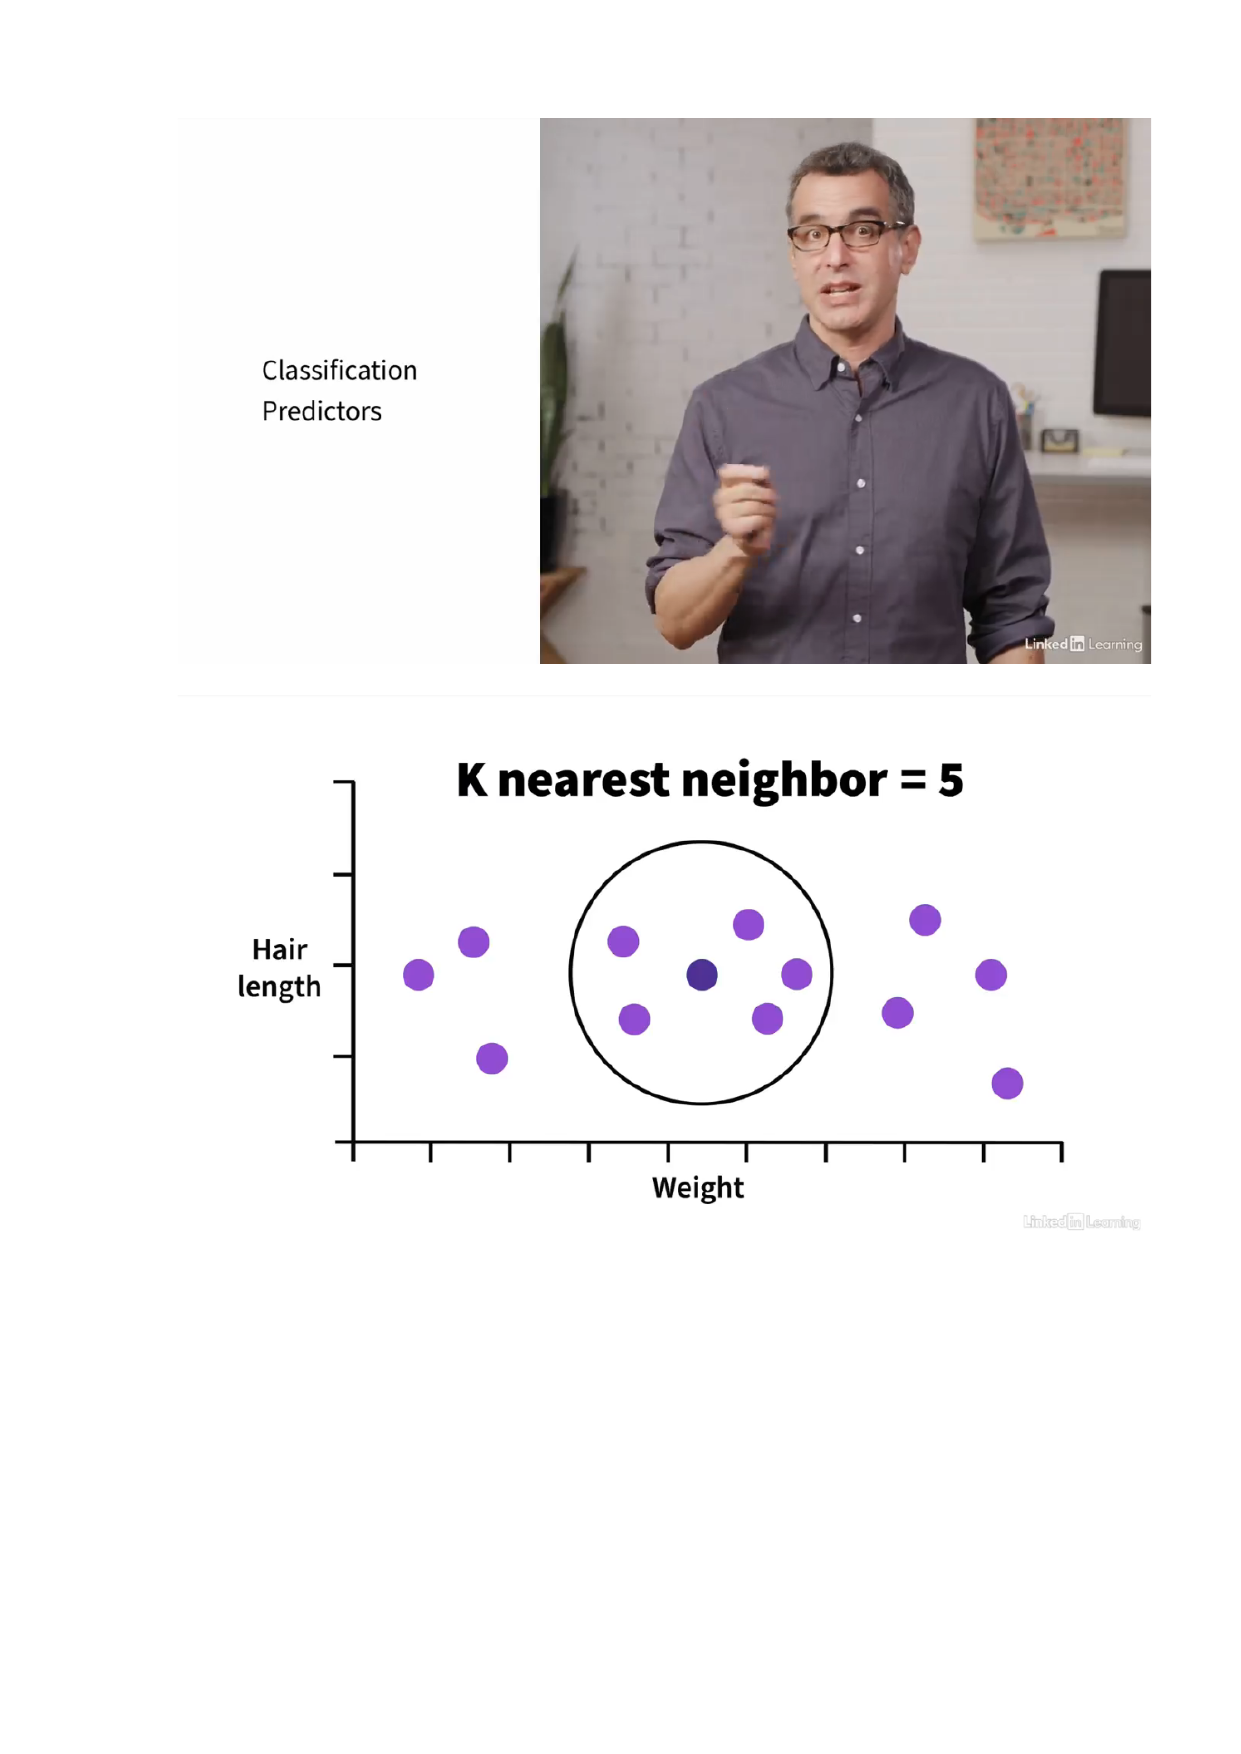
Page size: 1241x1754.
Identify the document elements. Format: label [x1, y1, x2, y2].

picture [177, 695, 1152, 1240]
picture [177, 118, 1152, 664]
